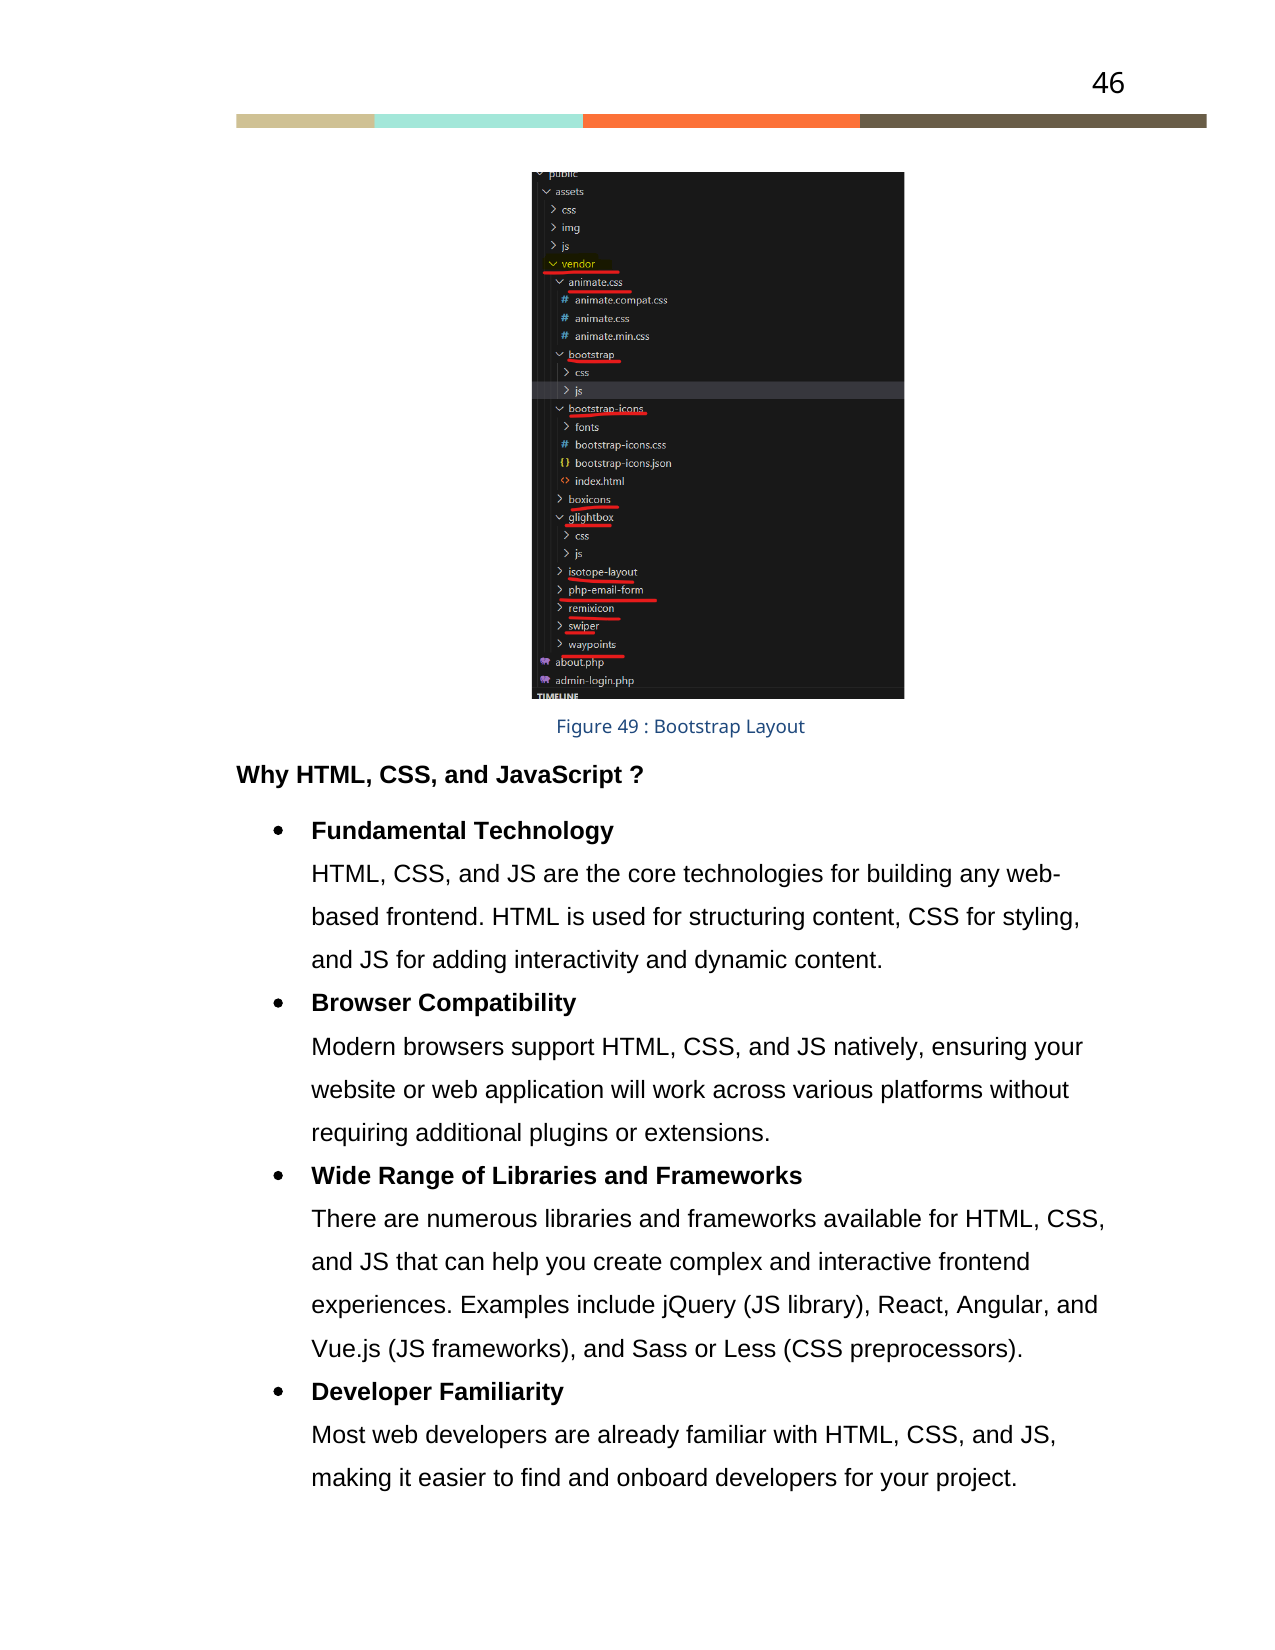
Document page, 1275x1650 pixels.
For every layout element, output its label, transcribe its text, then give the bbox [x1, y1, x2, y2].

list HTML, CSS, and JS are the core technologies for building any web-based frontend. HTML is used for structuring content, CSS for styling, and JS for adding interactivity and dynamic content. [311, 859, 1125, 974]
list Wide Range of Libraries and Frameworks [274, 1161, 1125, 1190]
list Browser Compatibility [274, 988, 1125, 1017]
picture [531, 172, 905, 699]
list Developer Familiarity [274, 1377, 1125, 1406]
list Fundamental Technology [274, 816, 1125, 844]
list Most web developers are already familiar with HTML, CSS, and JS, making it easier to find and onboard developers for your project. [311, 1420, 1125, 1492]
text Why HTML, CSS, and JavaScript ? [236, 760, 1125, 789]
picture [236, 114, 1207, 128]
text Figure 49 : Bootstrap Layout [236, 714, 1125, 739]
list Modern browsers support HTML, CSS, and JS natively, ensuring your website or web application will work across various platforms without requiring additional plugins or extensions. [311, 1032, 1125, 1147]
list There are numerous libraries and frameworks available for HTML, CSS, and JS that can help you create complex and interactive frontend experiences. Examples include jQuery (JS library), React, Angular, and Vue.js (JS frameworks), and Sass or Less (CSS preprocessors). [311, 1204, 1125, 1362]
